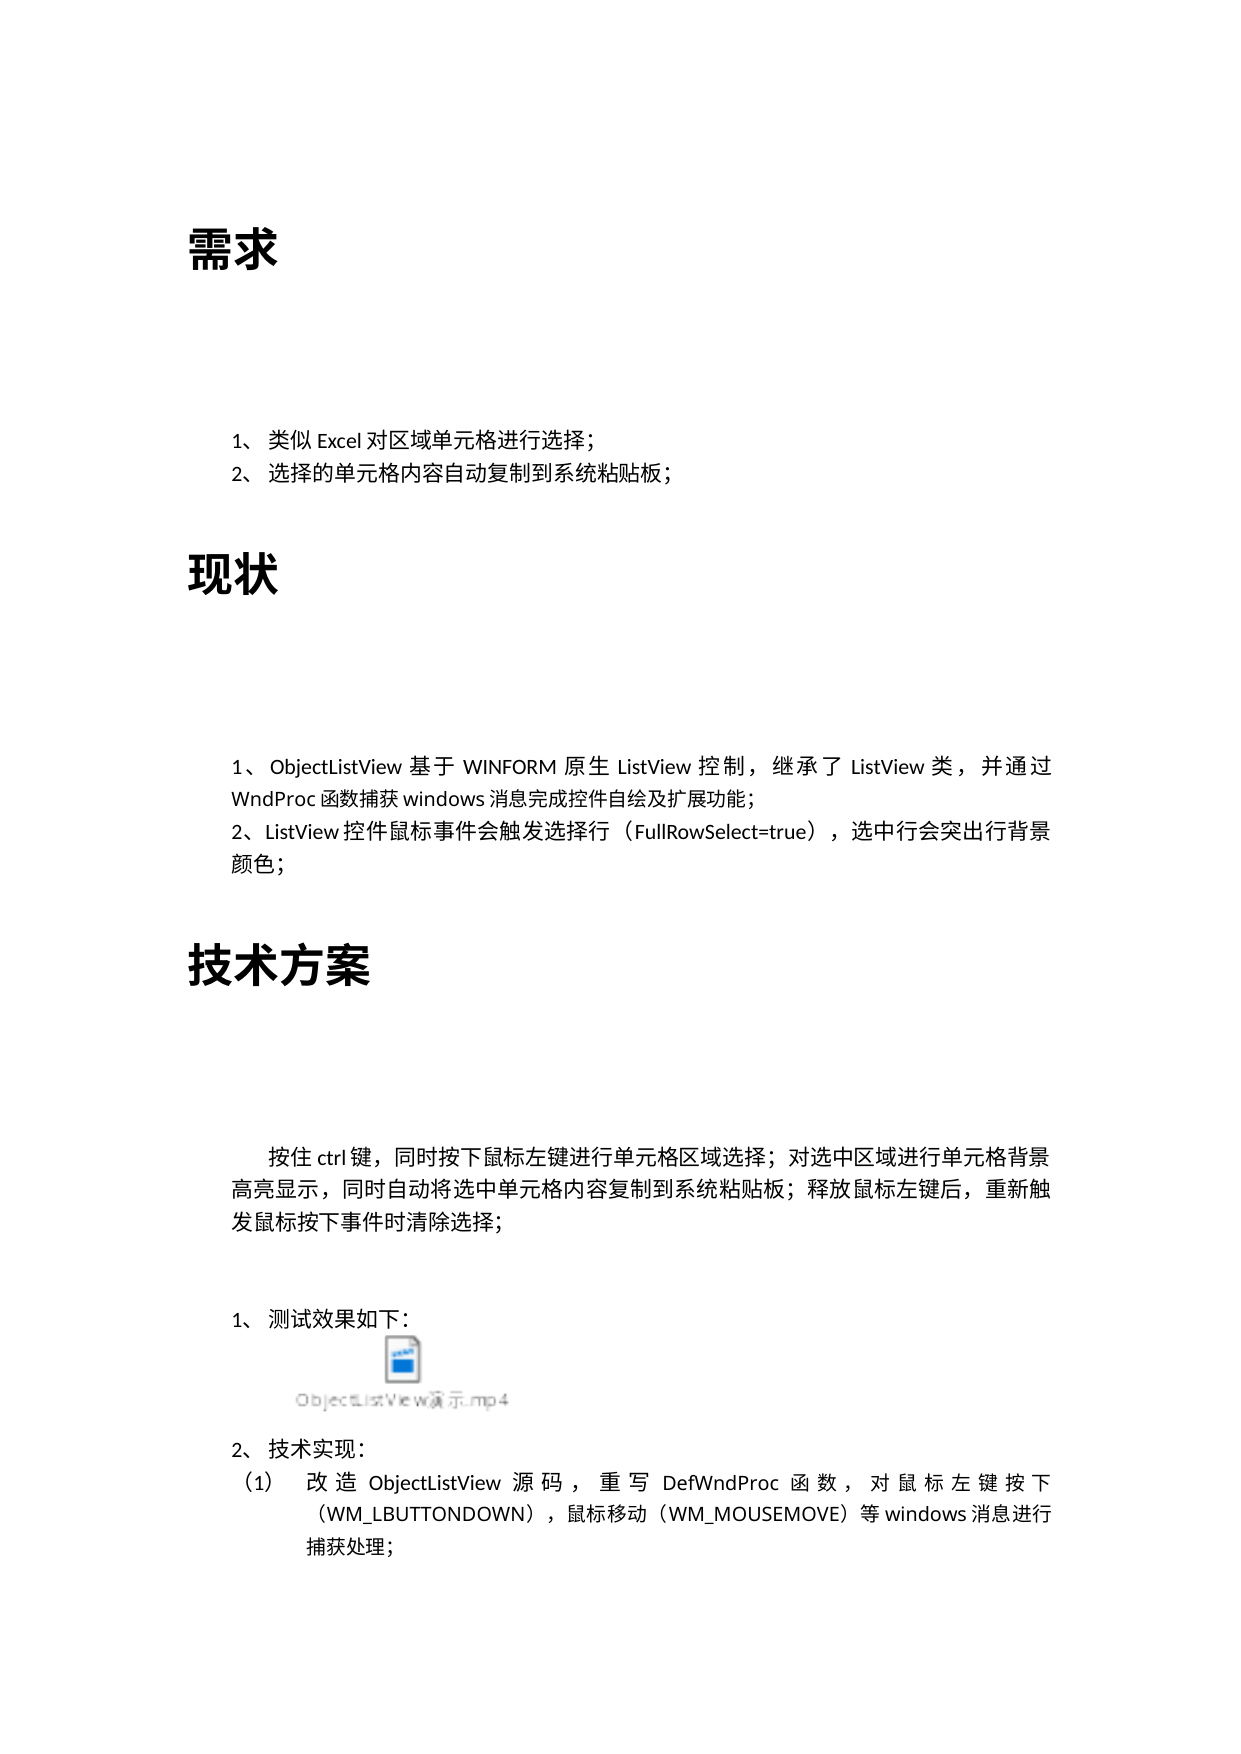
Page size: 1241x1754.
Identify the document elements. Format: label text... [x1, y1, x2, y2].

list 类似Excel对区域单元格进行选择； [231, 423, 1053, 455]
subtitle 技术方案 [187, 914, 1053, 1012]
list 测试效果如下： [231, 1302, 1053, 1334]
list 1、ObjectListView基于WINFORM原生ListView控制，继承了ListView类，并通过WndProc函数捕获windows消息完成控件自绘及扩展功能； [231, 749, 1053, 814]
list 按住ctrl键，同时按下鼠标左键进行单元格区域选择；对选中区域进行单元格背景高亮显示，同时自动将选中单元格内容复制到系统粘贴板；释放鼠标左键后，重新触发鼠标按下事件时清除选择； [231, 1139, 1053, 1237]
list 技术实现： [231, 1432, 1053, 1464]
list 选择的单元格内容自动复制到系统粘贴板； [231, 455, 1053, 488]
subtitle 现状 [187, 523, 1053, 621]
list 改造ObjectListView源码，重写DefWndProc函数，对鼠标左键按下（WM_LBUTTONDOWN），鼠标移动（WM_MOUSEMOVE）等windows消息进行捕获处理； [231, 1464, 1053, 1562]
list 2、ListView控件鼠标事件会触发选择行（FullRowSelect=true），选中行会突出行背景颜色； [231, 814, 1053, 879]
subtitle 需求 [187, 197, 1053, 295]
